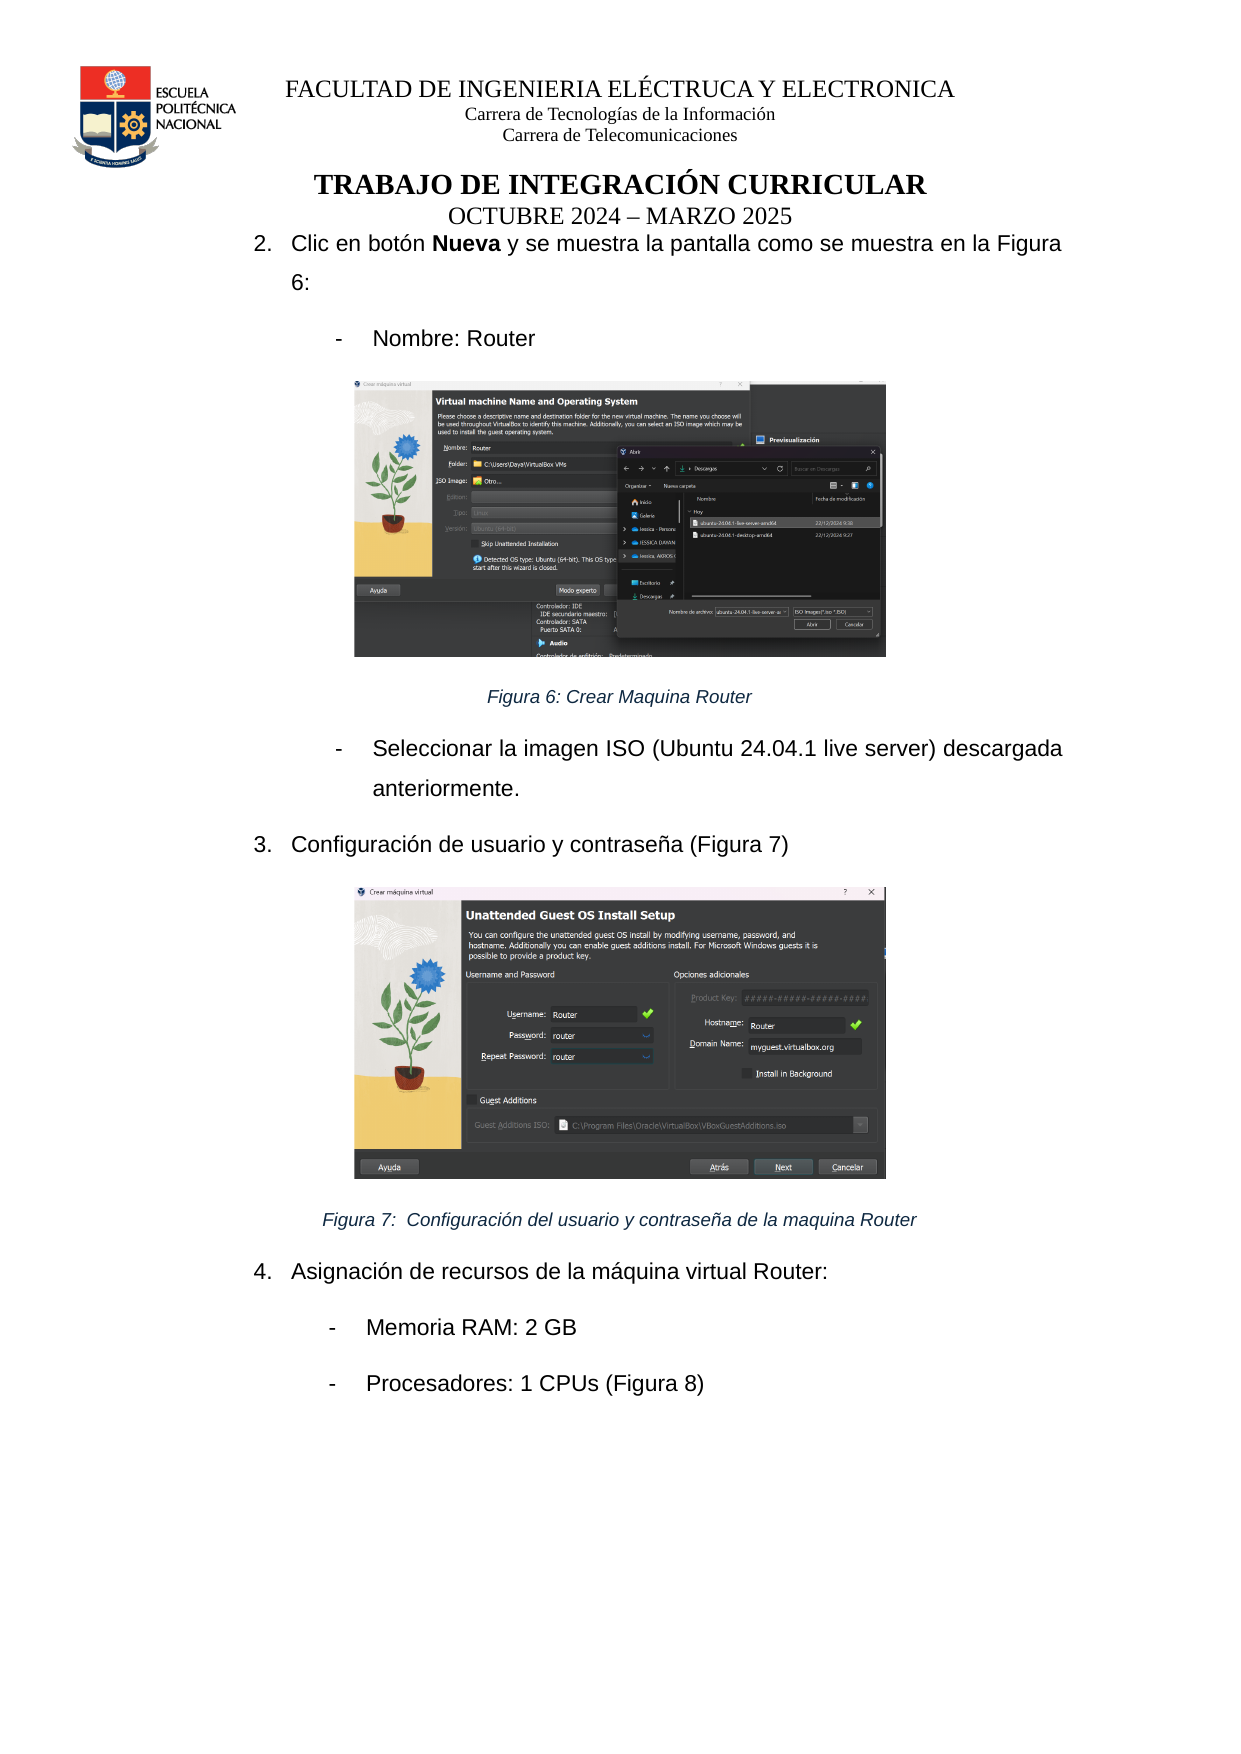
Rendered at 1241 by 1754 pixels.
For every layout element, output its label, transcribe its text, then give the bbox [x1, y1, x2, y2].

list Procesadores: 1 CPUs (Figura 8) [328, 1370, 1063, 1396]
list Seleccionar la imagen ISO (Ubuntu 24.04.1 live server) descargada anteriormente. [335, 735, 1063, 801]
list Nombre: Router [335, 325, 1063, 351]
text Figura 7: Configuración del usuario y contraseña de la maquina Router [177, 1209, 1063, 1230]
list Memoria RAM: 2 GB [328, 1314, 1063, 1340]
list Configuración de usuario y contraseña (Figura 7) [253, 831, 1063, 857]
text Figura 6: Crear Maquina Router [177, 686, 1063, 708]
list Clic en botón Nueva y se muestra la pantalla como se muestra en la Figura 6: [253, 229, 1063, 295]
picture [63, 45, 244, 178]
picture [354, 381, 886, 657]
list Asignación de recursos de la máquina virtual Router: [253, 1258, 1063, 1284]
picture [354, 887, 886, 1179]
